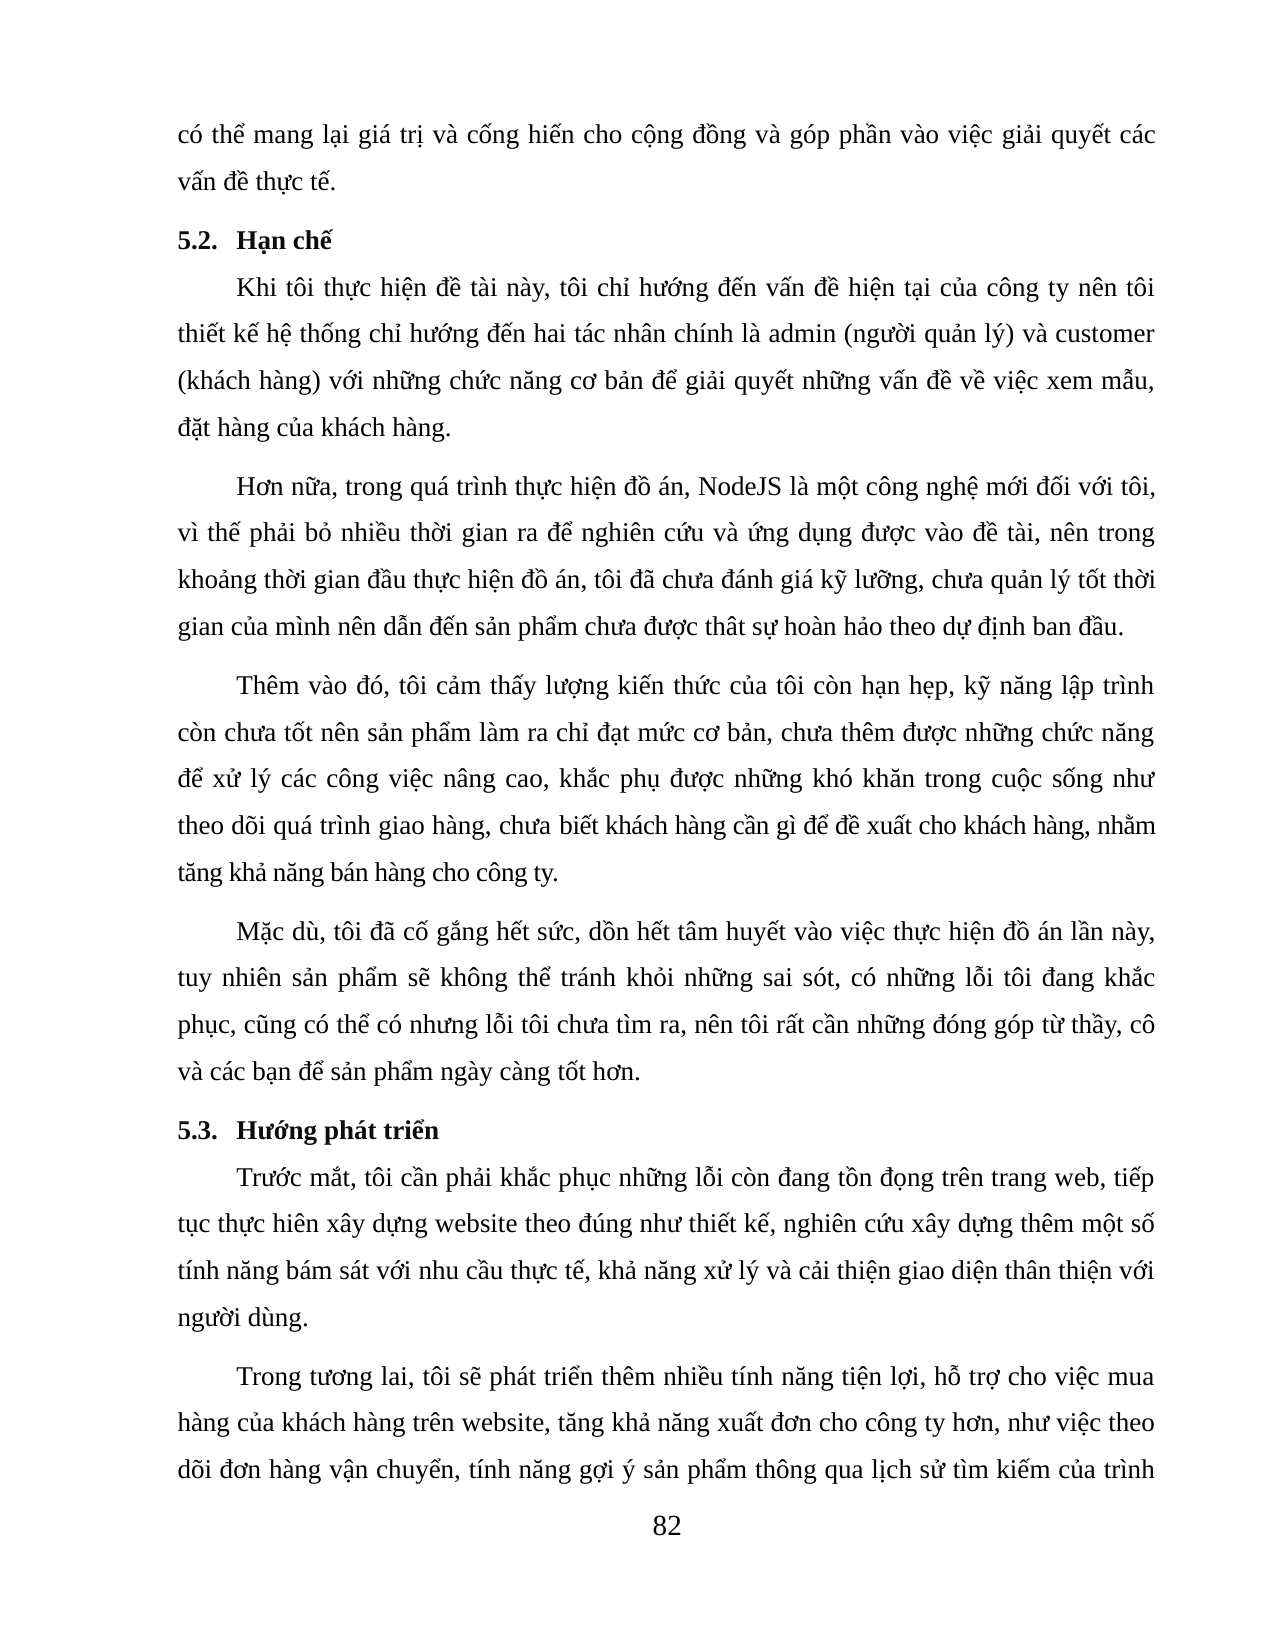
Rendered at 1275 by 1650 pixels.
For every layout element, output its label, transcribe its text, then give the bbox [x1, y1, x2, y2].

text Trước mắt, tôi cần phải khắc phục những lỗi còn đang tồn đọng trên trang web, tiếp tục thực hiên xây dựng website theo đúng như thiết kế, nghiên cứu xây dựng thêm một số tính năng bám sát với nhu cầu thực tế, khả năng xử lý và cải thiện giao diện thân thiện với người dùng. [177, 1161, 1157, 1332]
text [177, 1360, 1157, 1484]
text Mặc dù, tôi đã cố gắng hết sức, dồn hết tâm huyết vào việc thực hiện đồ án lần này, tuy nhiên sản phẩm sẽ không thể tránh khỏi những sai sót, có những lỗi tôi đang khắc phục, cũng có thể có nhưng lỗi tôi chưa tìm ra, nên tôi rất cần những đóng góp từ thầy, cô và các bạn để sản phẩm ngày càng tốt hơn. [177, 915, 1157, 1086]
text Hướng phát triển [177, 1114, 1157, 1145]
text Hạn chế [177, 224, 1157, 255]
text Thêm vào đó, tôi cảm thấy lượng kiến thức của tôi còn hạn hẹp, kỹ năng lập trình còn chưa tốt nên sản phẩm làm ra chỉ đạt mức cơ bản, chưa thêm được những chức năng để xử lý các công việc nâng cao, khắc phụ được những khó khăn trong cuộc sống như theo dõi quá trình giao hàng, chưa biết khách hàng cần gì để đề xuất cho khách hàng, nhằm tăng khả năng bán hàng cho công ty. [177, 669, 1157, 887]
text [177, 118, 1157, 196]
text Khi tôi thực hiện đề tài này, tôi chỉ hướng đến vấn đề hiện tại của công ty nên tôi thiết kế hệ thống chỉ hướng đến hai tác nhân chính là admin (người quản lý) và customer (khách hàng) với những chức năng cơ bản để giải quyết những vấn đề về việc xem mẫu, đặt hàng của khách hàng. [177, 271, 1157, 442]
text Hơn nữa, trong quá trình thực hiện đồ án, NodeJS là một công nghệ mới đối với tôi, vì thế phải bỏ nhiều thời gian ra để nghiên cứu và ứng dụng được vào đề tài, nên trong khoảng thời gian đầu thực hiện đồ án, tôi đã chưa đánh giá kỹ lưỡng, chưa quản lý tốt thời gian của mình nên dẫn đến sản phẩm chưa được thât sự hoàn hảo theo dự định ban đầu. [177, 470, 1157, 641]
